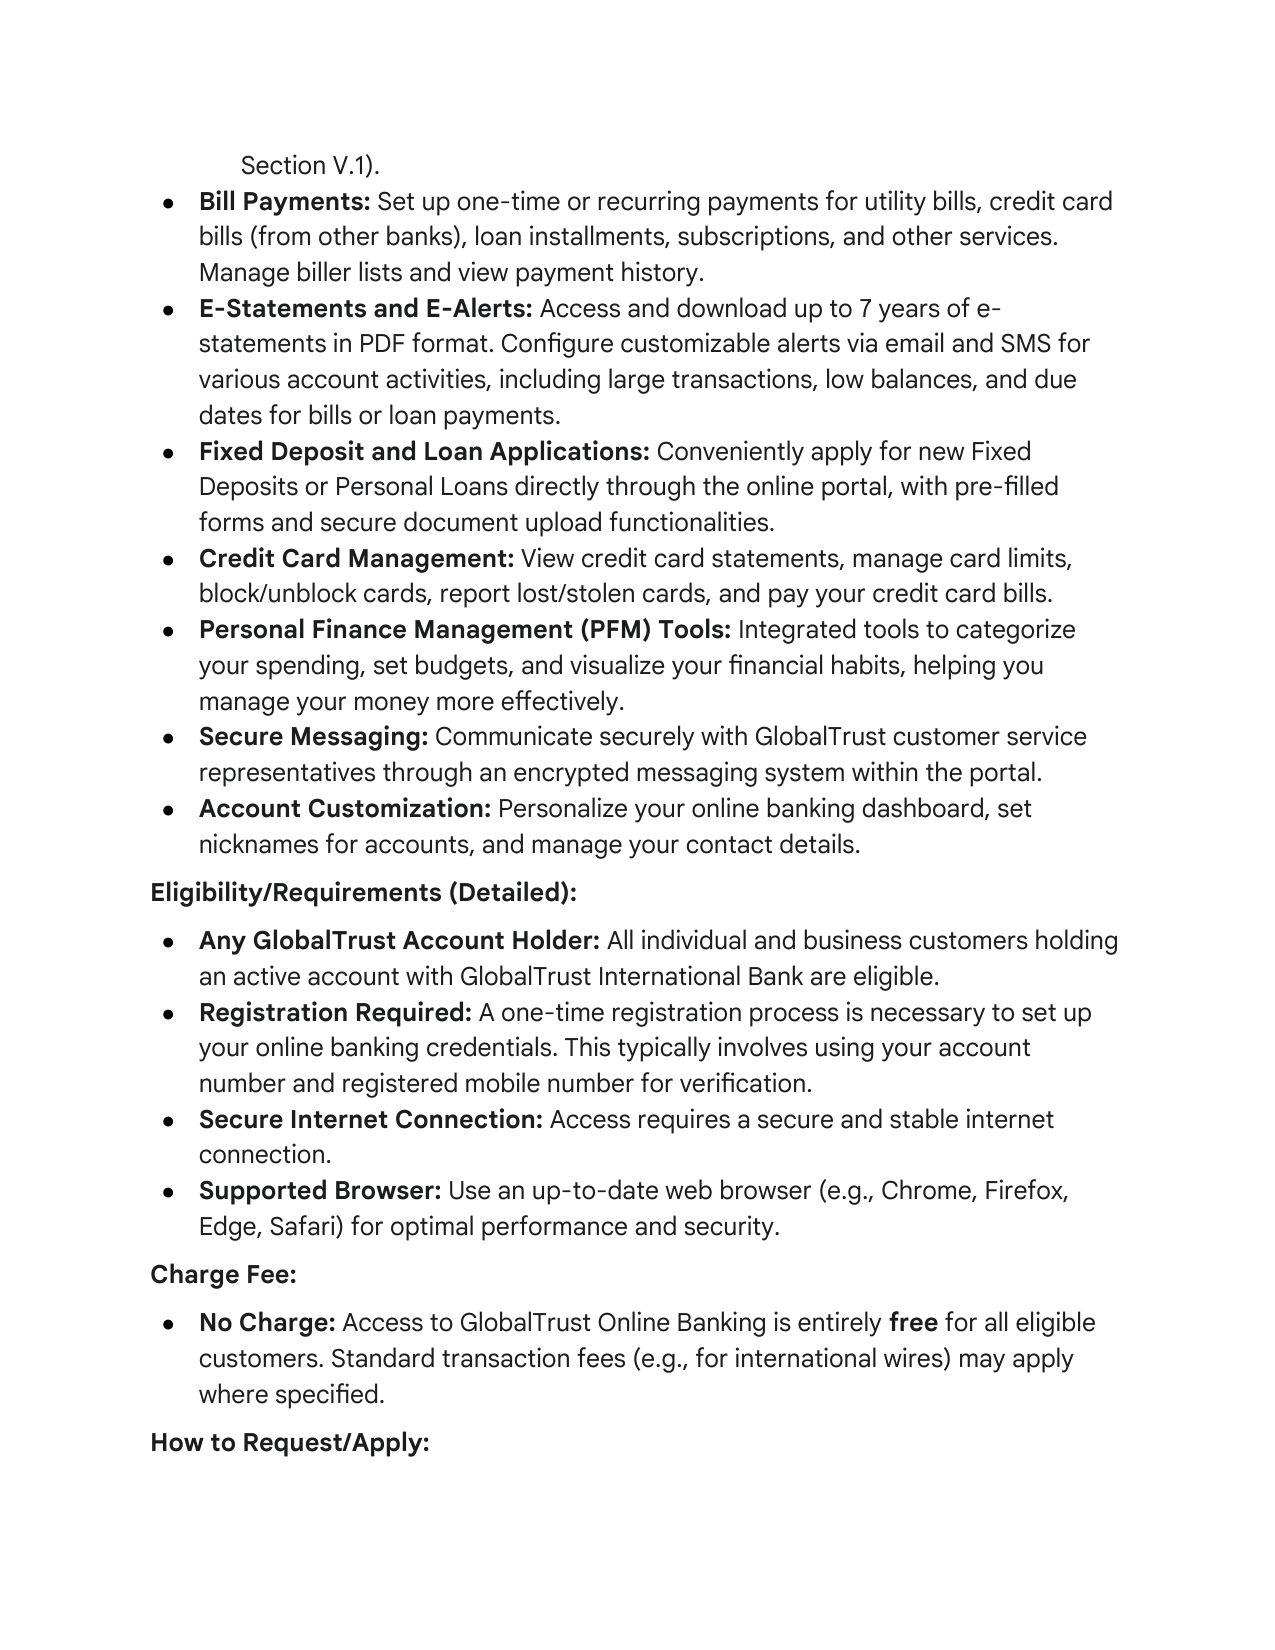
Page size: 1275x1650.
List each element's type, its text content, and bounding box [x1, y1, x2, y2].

text Charge Fee: [150, 1259, 1125, 1291]
text How to Request/Apply: [150, 1427, 1125, 1459]
text Eligibility/Requirements (Detailed): [150, 877, 1125, 908]
list Fixed Deposit and Loan Applications: Conveniently apply for new Fixed Deposits or Personal Loans directly through the online portal, with pre-filled forms and secure document upload functionalities. [161, 436, 1125, 539]
list No Charge: Access to GlobalTrust Online Banking is entirely free for all eligible customers. Standard transaction fees (e.g., for international wires) may apply where specified. [161, 1308, 1125, 1410]
list Personal Finance Management (PFM) Tools: Integrated tools to categorize your spending, set budgets, and visualize your financial habits, helping you manage your money more effectively. [161, 614, 1125, 717]
list Account Customization: Personalize your online banking dashboard, set nicknames for accounts, and manage your contact details. [161, 793, 1125, 860]
list Registration Required: A one-time registration process is necessary to set up your online banking credentials. This typically involves using your account number and registered mobile number for verification. [161, 997, 1125, 1099]
list Supported Browser: Use an up-to-date web browser (e.g., Chrome, Firefox, Edge, Safari) for optimal performance and security. [161, 1175, 1125, 1242]
list Secure Messaging: Communicate securely with GlobalTrust customer service representatives through an encrypted messaging system within the portal. [161, 722, 1125, 789]
list Secure Internet Connection: Access requires a secure and stable internet connection. [161, 1104, 1125, 1171]
list Bill Payments: Set up one-time or recurring payments for utility bills, credit card bills (from other banks), loan installments, subscriptions, and other services. Manage biller lists and view payment history. [161, 186, 1125, 288]
list Credit Card Management: View credit card statements, manage card limits, block/unblock cards, report lost/stolen cards, and pay your credit card bills. [161, 543, 1125, 610]
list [203, 150, 1125, 181]
list E-Statements and E-Alerts: Access and download up to 7 years of e-statements in PDF format. Configure customizable alerts via email and SMS for various account activities, including large transactions, low balances, and due dates for bills or loan payments. [161, 293, 1125, 431]
list Any GlobalTrust Account Holder: All individual and business customers holding an active account with GlobalTrust International Bank are eligible. [161, 925, 1125, 992]
